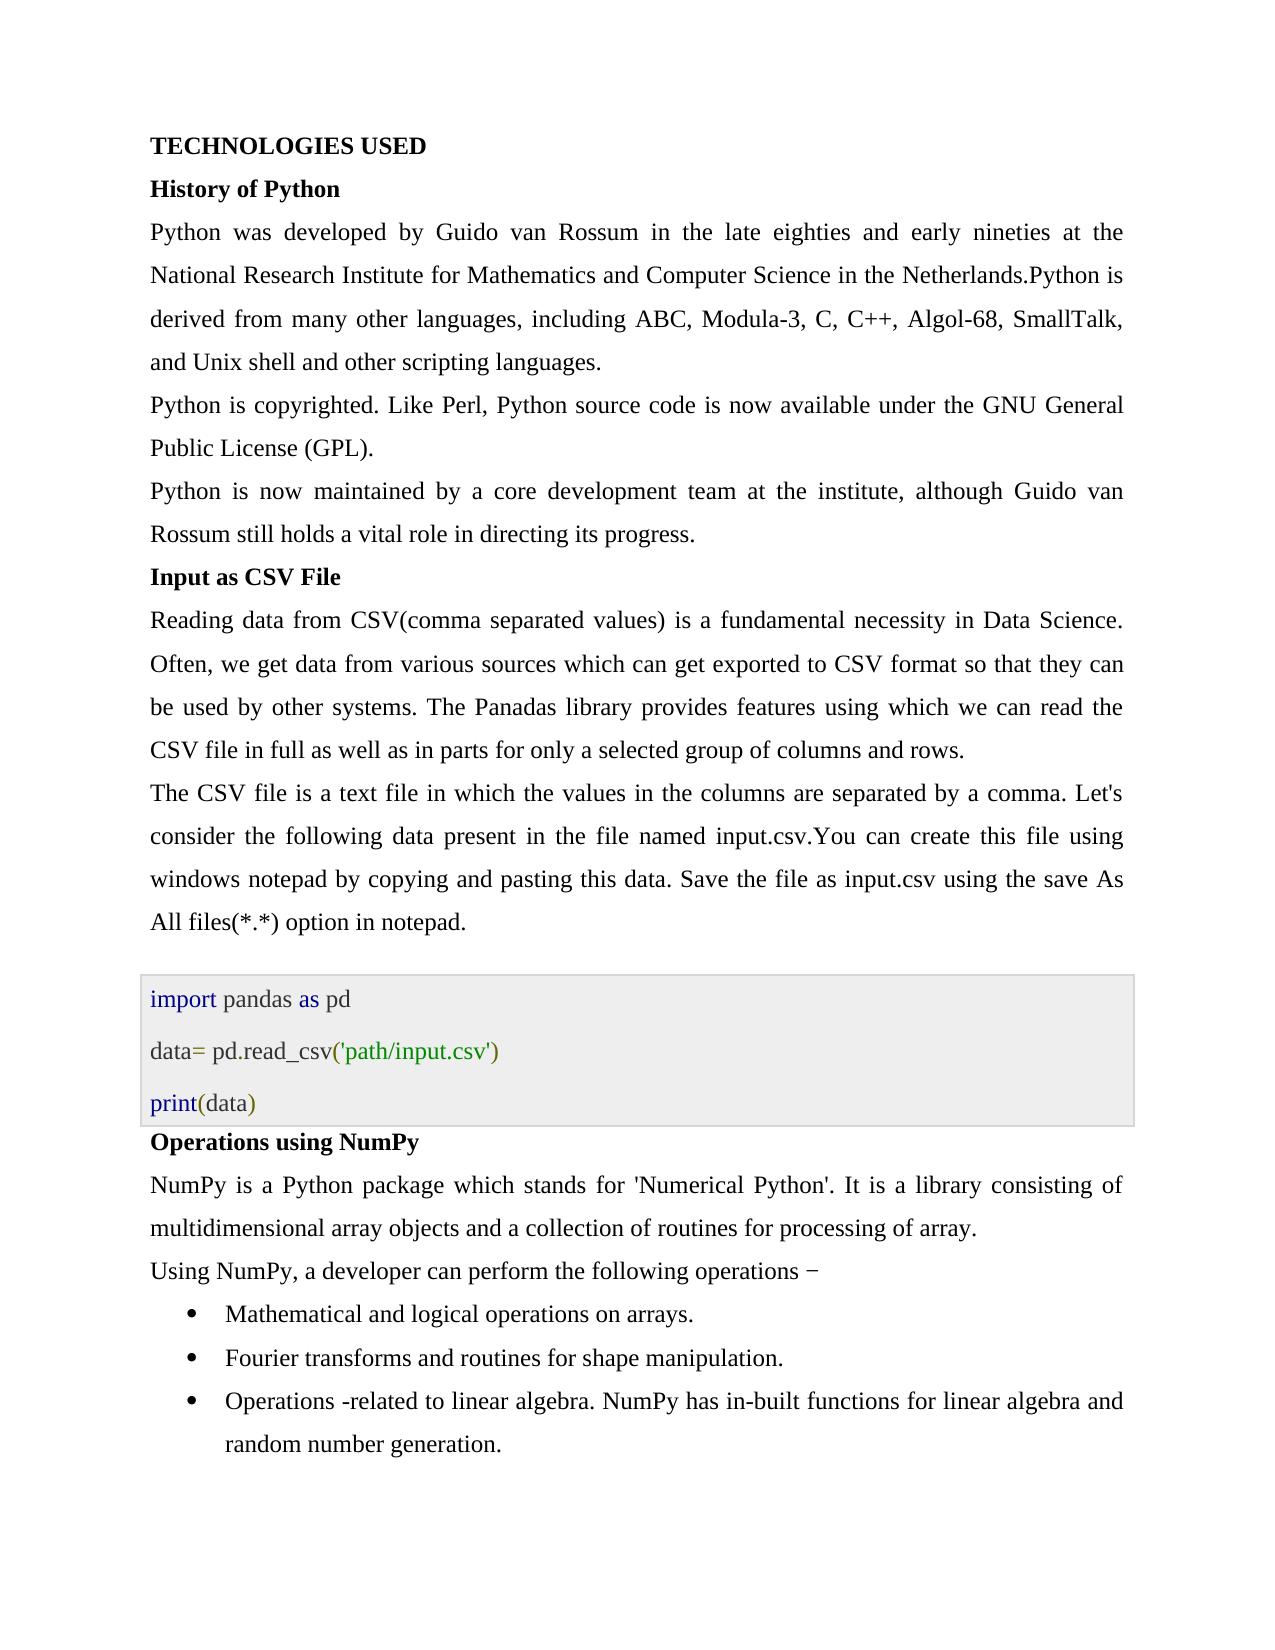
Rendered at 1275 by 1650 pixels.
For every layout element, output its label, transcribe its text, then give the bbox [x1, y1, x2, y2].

text History of Python [150, 174, 1125, 203]
text Python is copyrighted. Like Perl, Python source code is now available under the GNU General Public License (GPL). [150, 390, 1125, 462]
list Mathematical and logical operations on arrays. [187, 1299, 1125, 1328]
text TECHNOLOGIES USED [150, 131, 1125, 160]
text Python is now maintained by a core development team at the institute, although Guido van Rossum still holds a vital role in directing its progress. [150, 476, 1125, 548]
text Using NumPy, a developer can perform the following operations − [150, 1256, 1125, 1285]
text Input as CSV File [150, 562, 1125, 591]
text Operations using NumPy [150, 1127, 1125, 1156]
text NumPy is a Python package which stands for 'Numerical Python'. It is a library consisting of multidimensional array objects and a collection of routines for processing of array. [150, 1170, 1125, 1242]
text Python was developed by Guido van Rossum in the late eighties and early nineties at the National Research Institute for Mathematics and Computer Science in the Netherlands.Python is derived from many other languages, including ABC, Modula-3, C, C++, Algol-68, SmallTalk, and Unix shell and other scripting languages. [150, 217, 1125, 376]
list Fourier transforms and routines for shape manipulation. [187, 1343, 1125, 1371]
text print(data) [142, 1078, 1133, 1125]
text data= pd.read_csv('path/input.csv') [142, 1026, 1133, 1065]
text The CSV file is a text file in which the values in the columns are separated by a comma. Let's consider the following data present in the file named input.csv.You can create this file using windows notepad by copying and pasting this data. Save the file as input.csv using the save As All files(*.*) option in notepad. [150, 778, 1125, 936]
list Operations -related to linear algebra. NumPy has in-built functions for linear algebra and random number generation. [187, 1386, 1125, 1458]
text Reading data from CSV(comma separated values) is a fundamental necessity in Data Science. Often, we get data from various sources which can get exported to CSV format so that they can be used by other systems. The Panadas library provides features using which we can read the CSV file in full as well as in parts for only a selected group of columns and rows. [150, 606, 1125, 764]
text import pandas as pd [142, 976, 1133, 1013]
